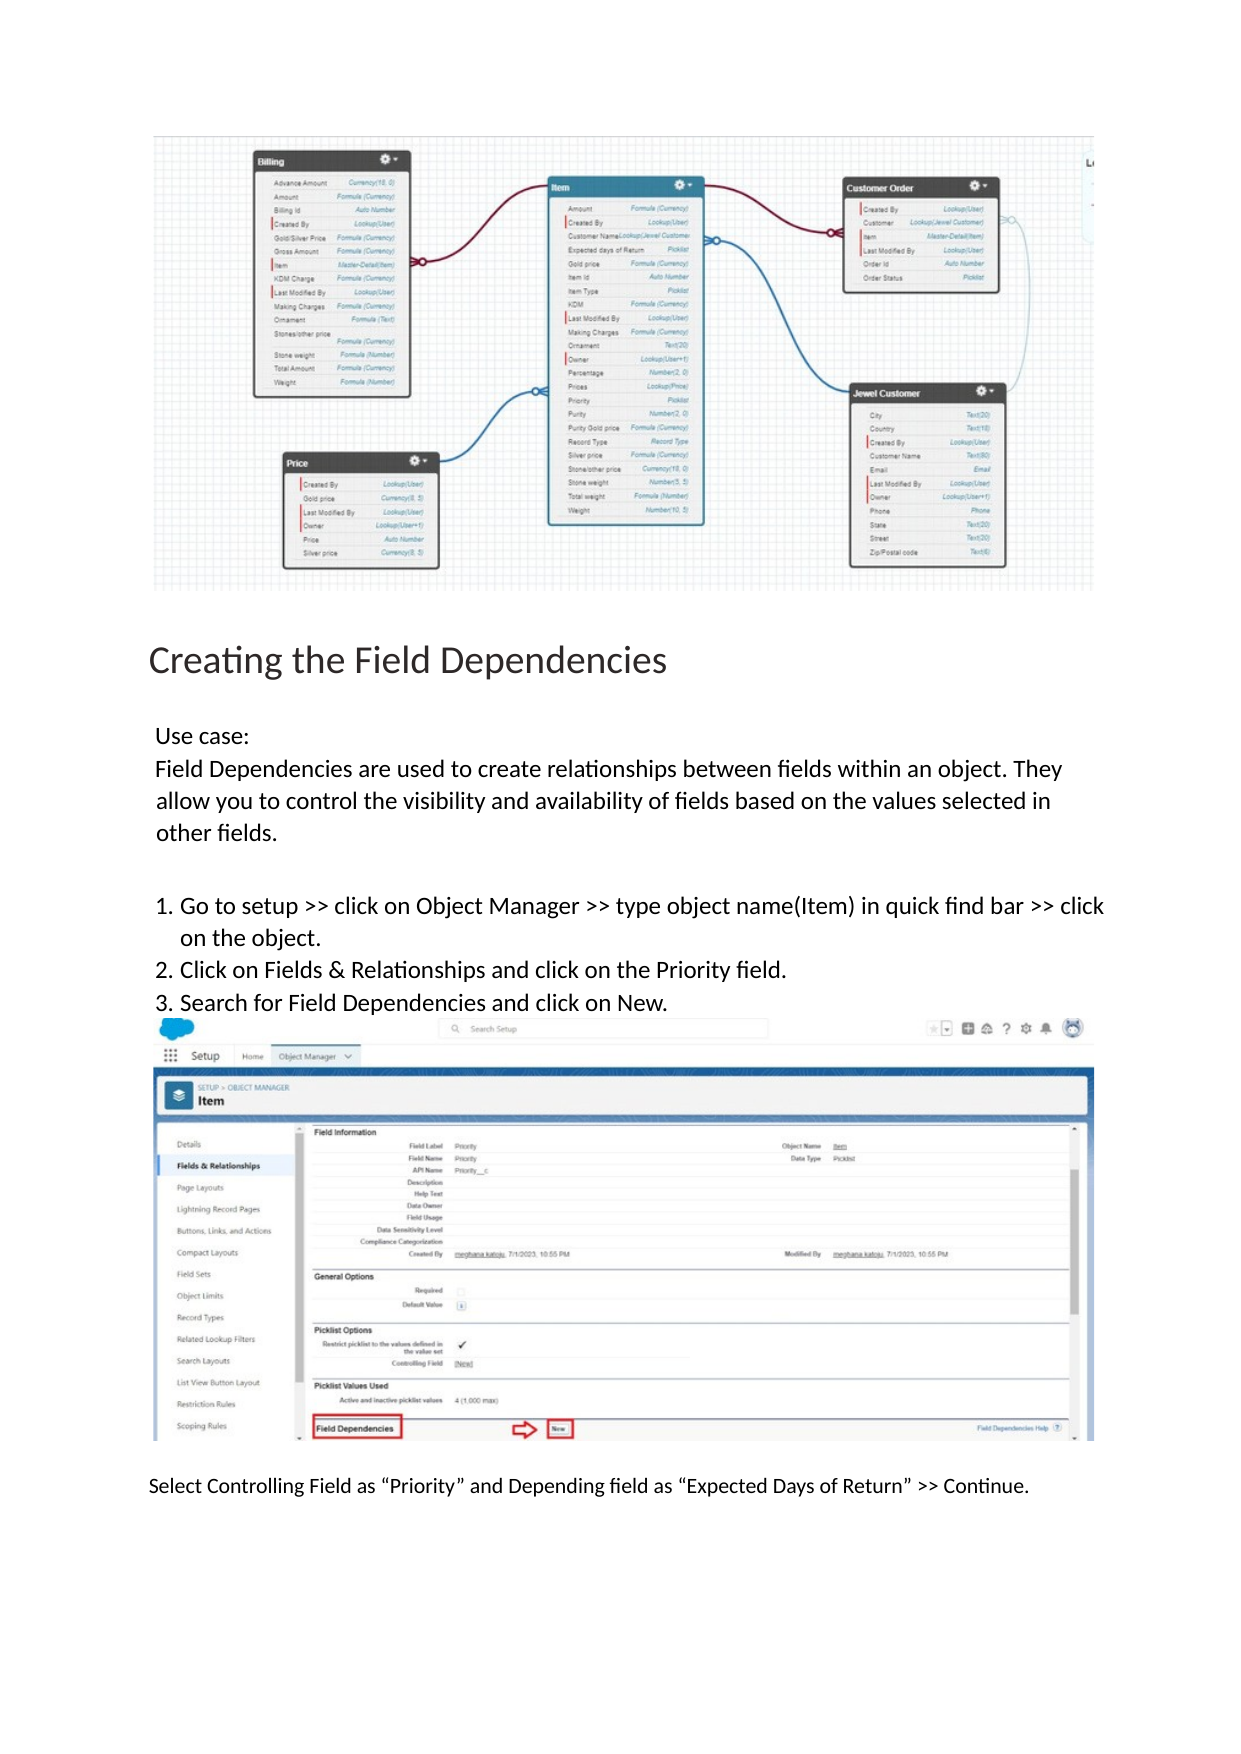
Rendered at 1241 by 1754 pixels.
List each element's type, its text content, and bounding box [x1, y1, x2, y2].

list Click on Fields & Relationships and click on the Priority field. [155, 954, 1105, 985]
list Go to setup >> click on Object Manager >> type object name(Item) in quick find bar >> click on the object. [155, 890, 1105, 953]
picture [153, 136, 1095, 591]
list Search for Field Dependencies and click on New. [155, 987, 1105, 1017]
text Use case: [155, 721, 1105, 751]
picture [153, 1018, 1095, 1441]
text Select Controlling Field as “Priority” and Depending field as “Expected Days of Return” >> Continue. [148, 1472, 1078, 1498]
text Field Dependencies are used to create relationships between fields within an object. They allow you to control the visibility and availability of fields based on the values selected in other fields. [155, 753, 1105, 847]
subtitle Creating the Field Dependencies [148, 635, 1131, 684]
